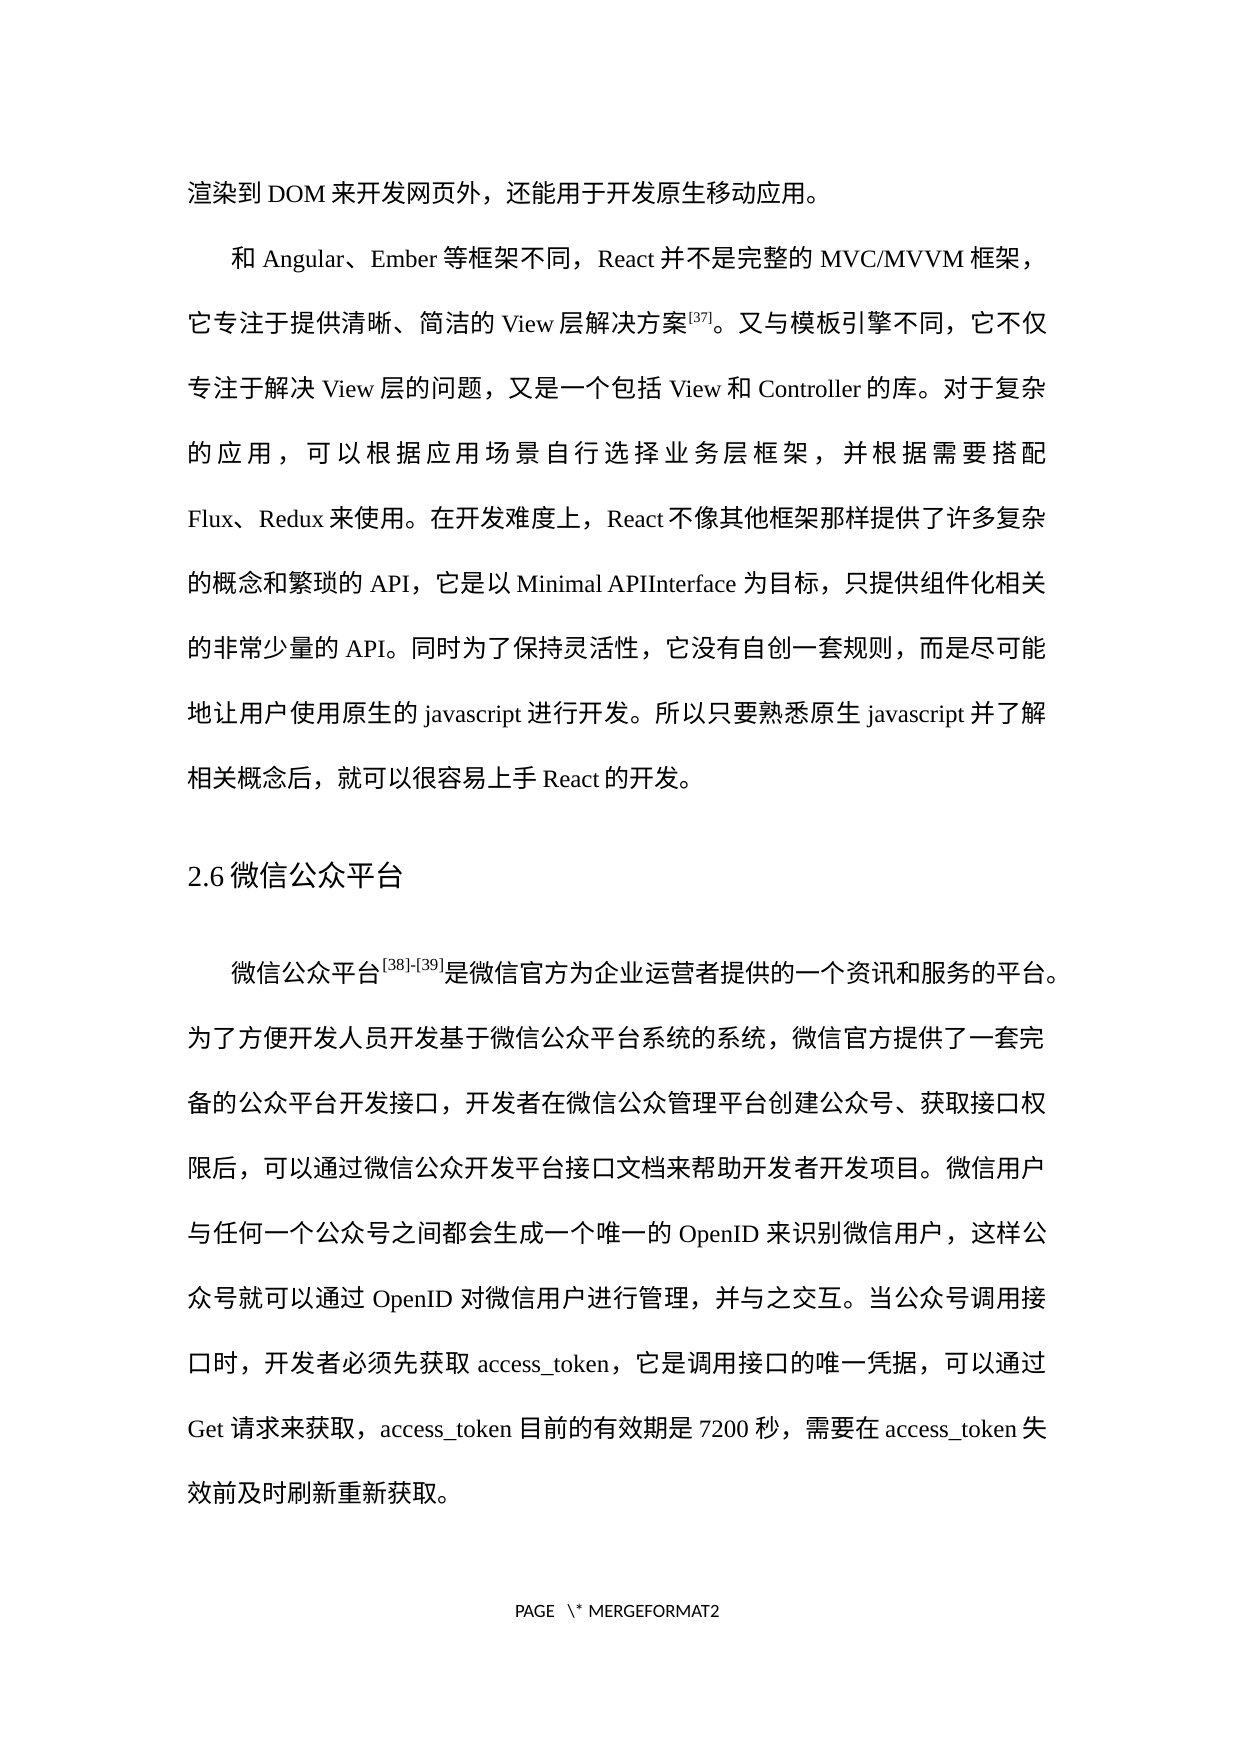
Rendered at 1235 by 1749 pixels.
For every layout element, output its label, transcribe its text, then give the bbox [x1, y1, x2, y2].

text 微信公众平台[38]-[39]是微信官方为企业运营者提供的一个资讯和服务的平台。为了方便开发人员开发基于微信公众平台系统的系统，微信官方提供了一套完备的公众平台开发接口，开发者在微信公众管理平台创建公众号、获取接口权限后，可以通过微信公众开发平台接口文档来帮助开发者开发项目。微信用户与任何一个公众号之间都会生成一个唯一的 OpenID 来识别微信用户，这样公众号就可以通过 OpenID 对微信用户进行管理，并与之交互。当公众号调用接口时，开发者必须先获取 access_token，它是调用接口的唯一凭据，可以通过 Get 请求来获取，access_token 目前的有效期是 7200 秒，需要在access_token失效前及时刷新重新获取。 [187, 939, 1047, 1524]
text 2.6微信公众平台 [187, 842, 1047, 907]
text 和Angular、Ember等框架不同，React并不是完整的MVC/MVVM框架，它专注于提供清晰、简洁的View层解决方案[37]。又与模板引擎不同，它不仅专注于解决View层的问题，又是一个包括View和Controller的库。对于复杂的应用，可以根据应用场景自行选择业务层框架，并根据需要搭配Flux、Redux来使用。在开发难度上，React不像其他框架那样提供了许多复杂的概念和繁琐的API，它是以Minimal APIInterface 为目标，只提供组件化相关的非常少量的API。同时为了保持灵活性，它没有自创一套规则，而是尽可能地让用户使用原生的javascript进行开发。所以只要熟悉原生javascript并了解相关概念后，就可以很容易上手React的开发。 [187, 224, 1047, 809]
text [187, 159, 1047, 224]
